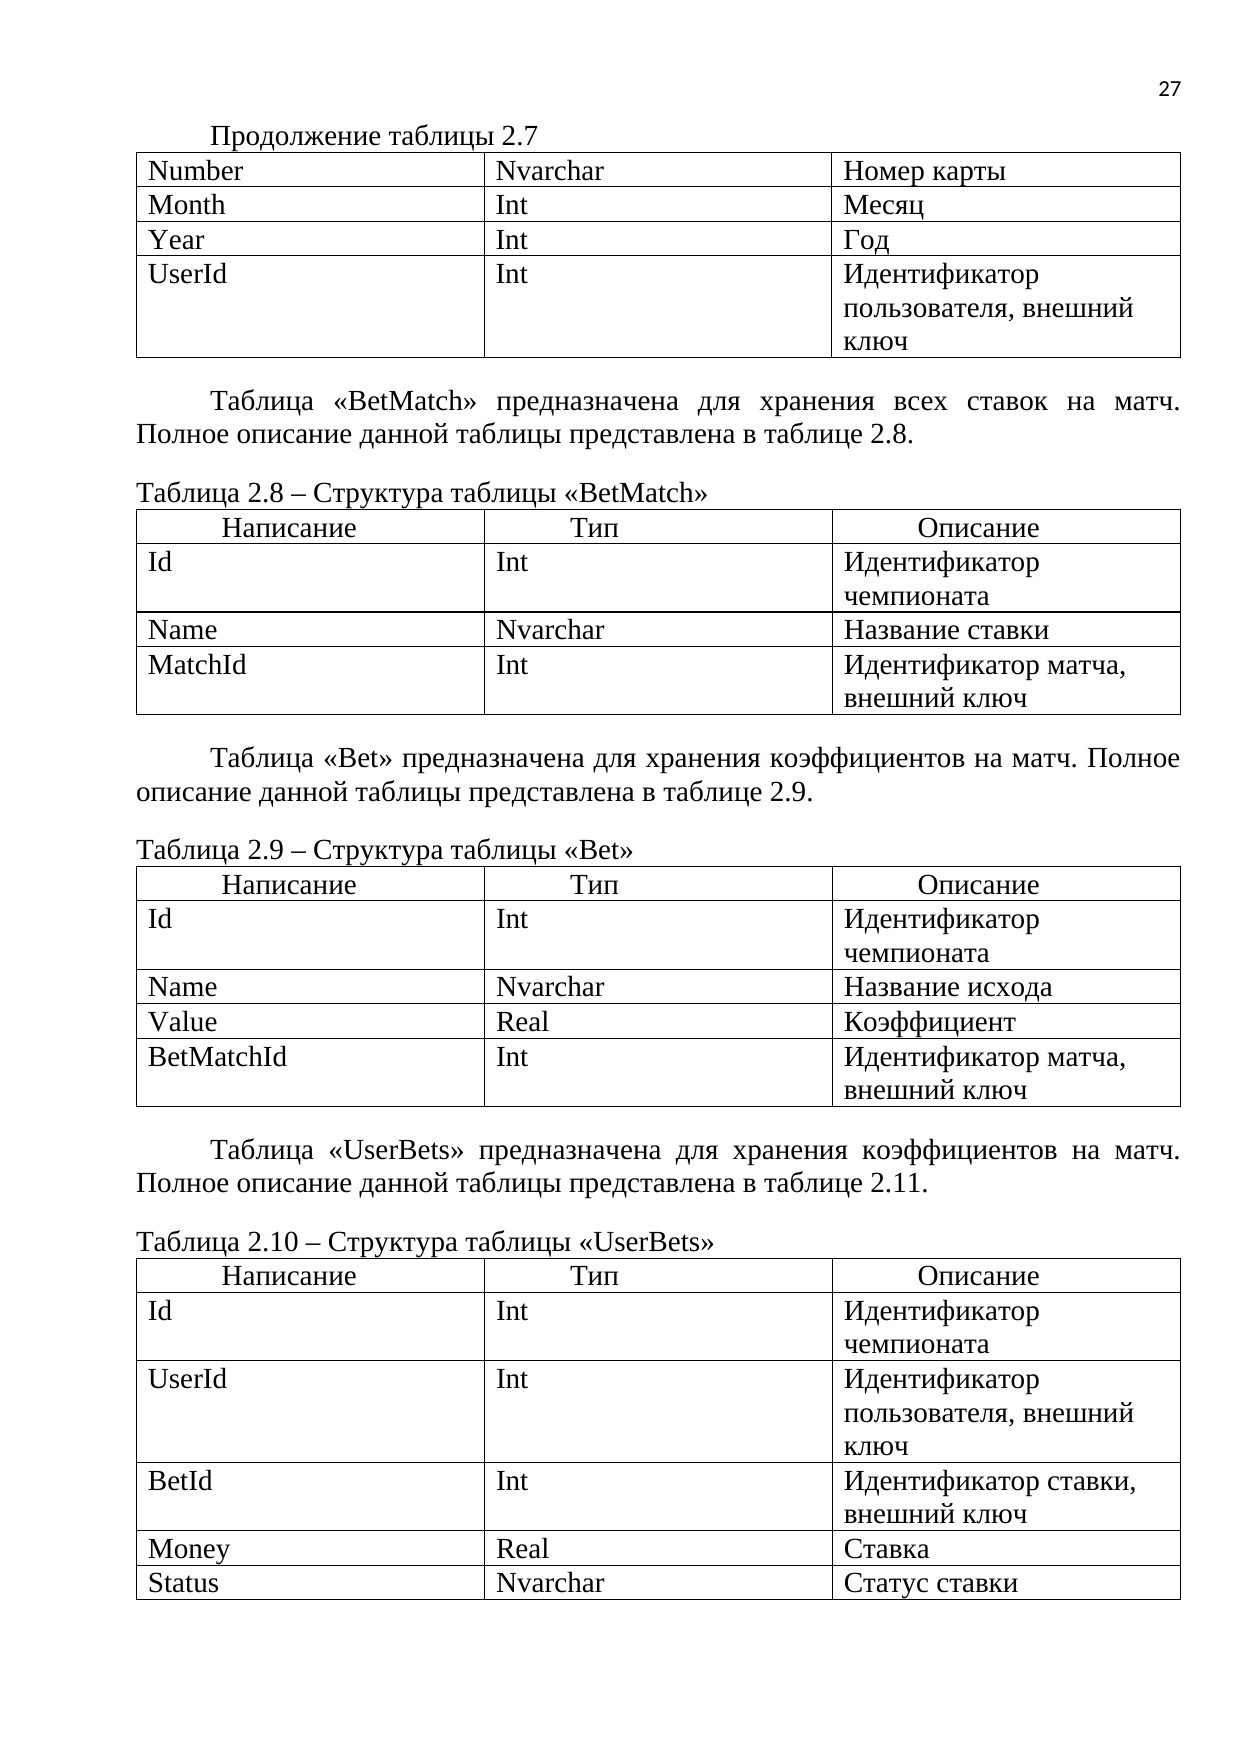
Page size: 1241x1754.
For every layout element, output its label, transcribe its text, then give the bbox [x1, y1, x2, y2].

text Таблица 2.8 – Структура таблицы «BetMatch» [136, 475, 1181, 509]
table_header Описание [833, 510, 1180, 543]
table_cell Int [485, 647, 832, 714]
table_cell Идентификатор пользователя, внешний ключ [832, 256, 1180, 357]
table_cell UserId [137, 1361, 484, 1462]
table_header Написание [137, 867, 484, 900]
table_cell Int [485, 901, 832, 968]
table_cell Status [137, 1566, 484, 1599]
table_cell Название исхода [833, 970, 1180, 1003]
text Таблица 2.10 – Структура таблицы «UserBets» [136, 1224, 1181, 1257]
table_cell Идентификатор пользователя, внешний ключ [833, 1361, 1180, 1462]
table_cell Value [137, 1004, 484, 1038]
table_cell Real [485, 1531, 832, 1564]
table_cell BetMatchId [137, 1039, 484, 1106]
table_cell Int [485, 1039, 832, 1106]
table_cell Name [137, 613, 484, 646]
table_cell Идентификатор чемпионата [833, 544, 1180, 611]
table_cell Month [137, 187, 484, 221]
text Таблица «UserBets» предназначена для хранения коэффициентов на матч. Полное описание данной таблицы представлена в таблице 2.11. [136, 1132, 1181, 1199]
table_cell Идентификатор чемпионата [833, 1293, 1180, 1360]
table_cell Int [485, 1361, 832, 1462]
table_cell Real [485, 1004, 832, 1038]
table_cell Месяц [832, 187, 1180, 221]
table_header Тип [485, 867, 832, 900]
table_cell Идентификатор ставки, внешний ключ [833, 1463, 1180, 1530]
table_cell MatchId [137, 647, 484, 714]
table_cell UserId [137, 256, 484, 357]
table_header Number [137, 153, 484, 186]
text Таблица «BetMatch» предназначена для хранения всех ставок на матч. Полное описание данной таблицы представлена в таблице 2.8. [136, 383, 1181, 450]
table_cell Int [485, 544, 832, 611]
table_cell Name [137, 970, 484, 1003]
table_cell Nvarchar [485, 1566, 832, 1599]
table_cell Id [137, 901, 484, 968]
table_cell Ставка [833, 1531, 1180, 1564]
table_header Написание [137, 1259, 484, 1292]
table_cell Nvarchar [485, 613, 832, 646]
table_cell Идентификатор чемпионата [833, 901, 1180, 968]
table_header Nvarchar [485, 153, 831, 186]
table_cell Статус ставки [833, 1566, 1180, 1599]
table_cell Год [832, 222, 1180, 255]
table_header Номер карты [832, 153, 1180, 186]
text Продолжение таблицы 2.7 [136, 118, 1181, 152]
table_header Описание [833, 1259, 1180, 1292]
text Таблица «Bet» предназначена для хранения коэффициентов на матч. Полное описание данной таблицы представлена в таблице 2.9. [136, 740, 1181, 807]
table_cell Id [137, 544, 484, 611]
table_cell Nvarchar [485, 970, 832, 1003]
table_cell Int [485, 1463, 832, 1530]
text Таблица 2.9 – Структура таблицы «Bet» [136, 832, 1181, 866]
table_cell Int [485, 222, 831, 255]
table_cell Int [485, 1293, 832, 1360]
table_header Тип [485, 1259, 832, 1292]
table_cell Id [137, 1293, 484, 1360]
table_cell Year [137, 222, 484, 255]
table_cell Int [485, 256, 831, 357]
table_cell Идентификатор матча, внешний ключ [833, 1039, 1180, 1106]
table_header Тип [485, 510, 832, 543]
table_cell Коэффициент [833, 1004, 1180, 1038]
table_header Написание [137, 510, 484, 543]
table_cell Money [137, 1531, 484, 1564]
table_cell BetId [137, 1463, 484, 1530]
table_cell Идентификатор матча, внешний ключ [833, 647, 1180, 714]
table_cell Int [485, 187, 831, 221]
table_cell Название ставки [833, 613, 1180, 646]
table_header Описание [833, 867, 1180, 900]
